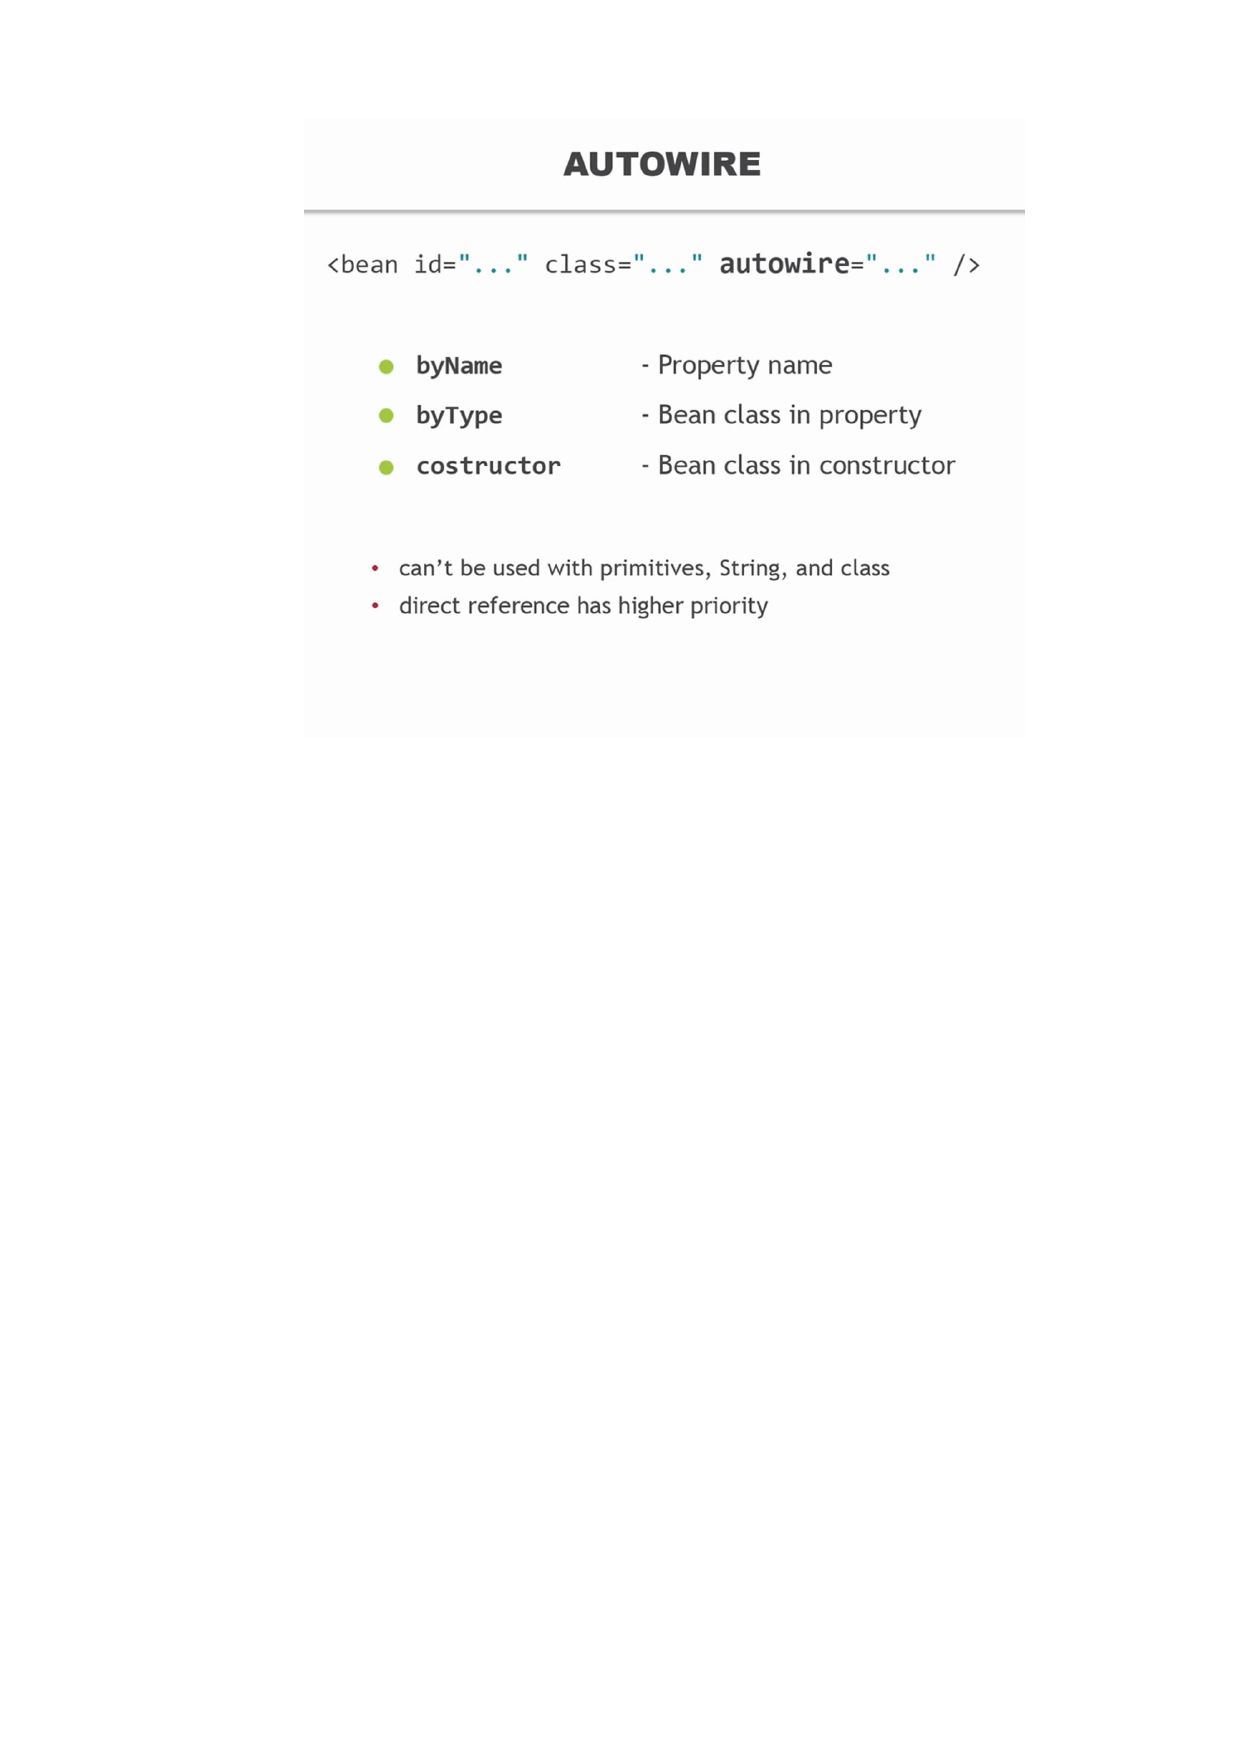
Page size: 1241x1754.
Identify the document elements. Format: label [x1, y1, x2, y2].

picture [304, 118, 1025, 738]
